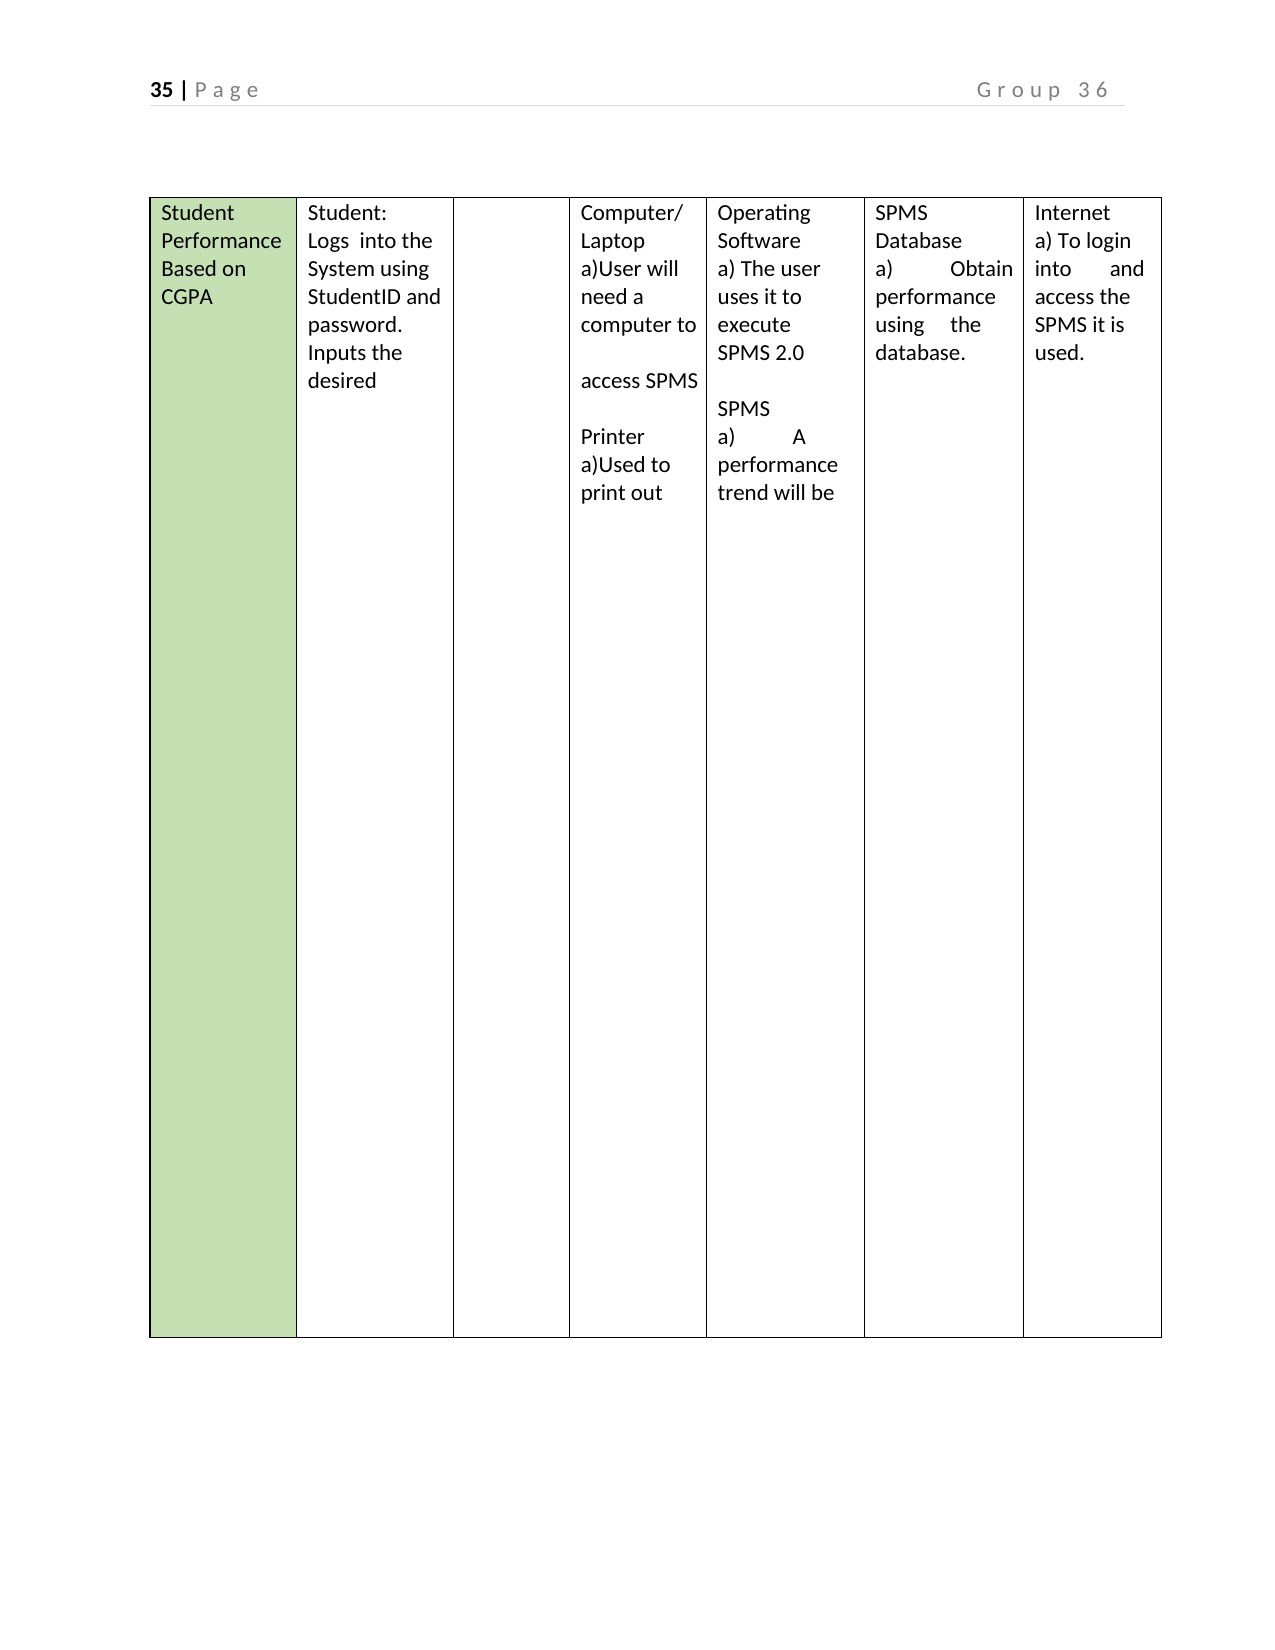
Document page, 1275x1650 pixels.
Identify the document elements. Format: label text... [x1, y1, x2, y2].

table_header SPMS Database a) Obtain performance using the database. [865, 198, 1023, 1337]
table_header Student: Logs into the System using StudentID and password. Inputs the desired [297, 198, 453, 1337]
table_header [454, 198, 569, 1337]
table_header Computer/ Laptop a)User will need a computer to access SPMS Printer a)Used to print out [570, 198, 706, 1337]
table_header Student Performance Based on CGPA [151, 198, 296, 1337]
table_header Internet a) To login into and access the SPMS it is used. [1024, 198, 1161, 1337]
table_header Operating Software a) The user uses it to execute SPMS 2.0 SPMS a) A performance trend will be [707, 198, 864, 1337]
